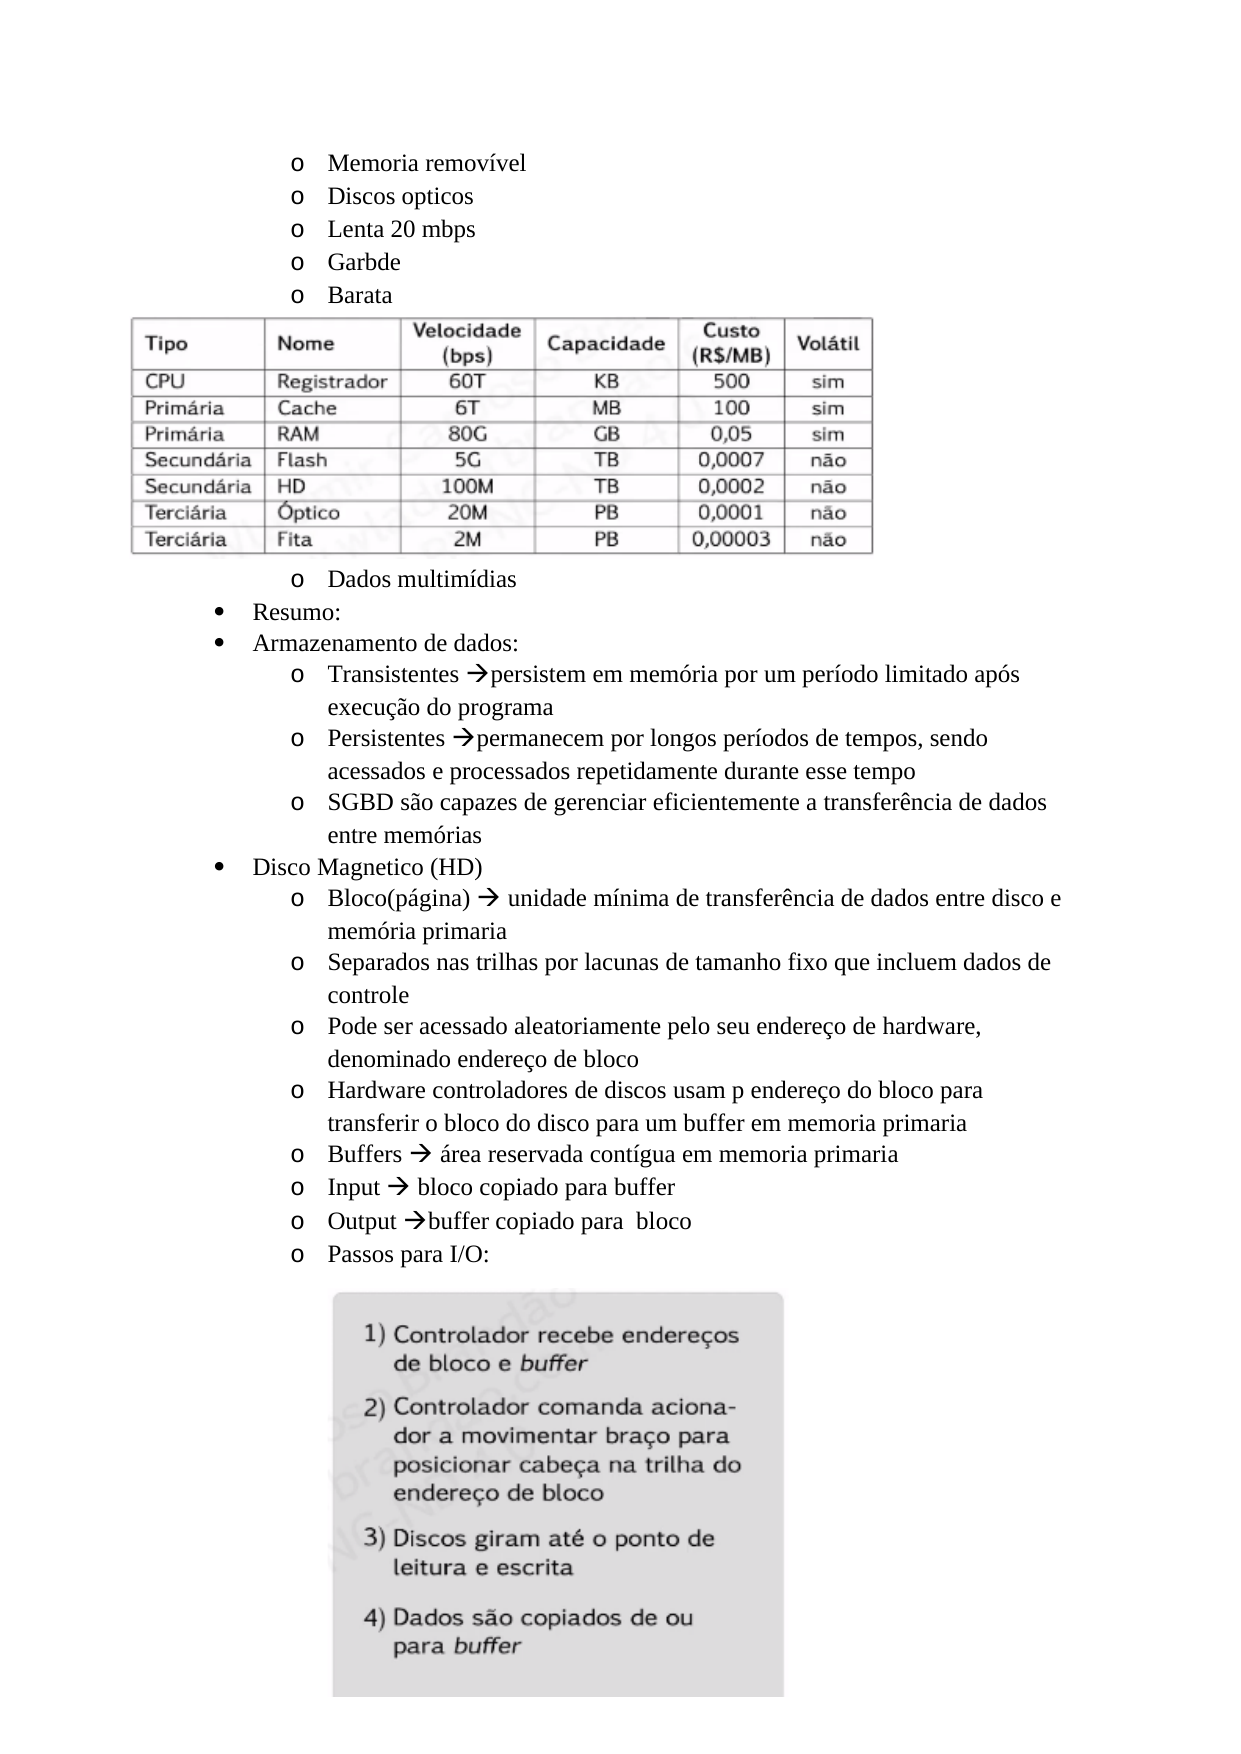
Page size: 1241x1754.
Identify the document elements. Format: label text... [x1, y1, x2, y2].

list Output buffer copiado para bloco [290, 1206, 1063, 1237]
list Separados nas trilhas por lacunas de tamanho fixo que incluem dados de controle [290, 947, 1063, 1009]
picture [327, 1288, 789, 1697]
list SGBD são capazes de gerenciar eficientemente a transferência de dados entre memórias [290, 787, 1063, 849]
list Memoria removível [290, 148, 1063, 178]
list Garbde [290, 247, 1063, 278]
list Armazenamento de dados: [215, 628, 1063, 657]
list Dados multimídias [290, 314, 1063, 594]
list Passos para I/O: [290, 1239, 1063, 1270]
list Buffers área reservada contígua em memoria primaria [290, 1139, 1063, 1170]
picture [128, 316, 875, 559]
list Persistentes permanecem por longos períodos de tempos, sendo acessados e processados repetidamente durante esse tempo [290, 723, 1063, 785]
list Input bloco copiado para buffer [290, 1172, 1063, 1203]
list Transistentes persistem em memória por um período limitado após execução do programa [290, 659, 1063, 721]
list Hardware controladores de discos usam p endereço do bloco para transferir o bloco do disco para um buffer em memoria primaria [290, 1075, 1063, 1137]
list Disco Magnetico (HD) [215, 852, 1063, 880]
list Bloco(página) unidade mínima de transferência de dados entre disco e memória primaria [290, 883, 1063, 944]
list Barata [290, 281, 1063, 311]
list Resumo: [215, 597, 1063, 626]
list Discos opticos [290, 181, 1063, 212]
list Pode ser acessado aleatoriamente pelo seu endereço de hardware, denominado endereço de bloco [290, 1011, 1063, 1073]
list Lenta 20 mbps [290, 214, 1063, 245]
